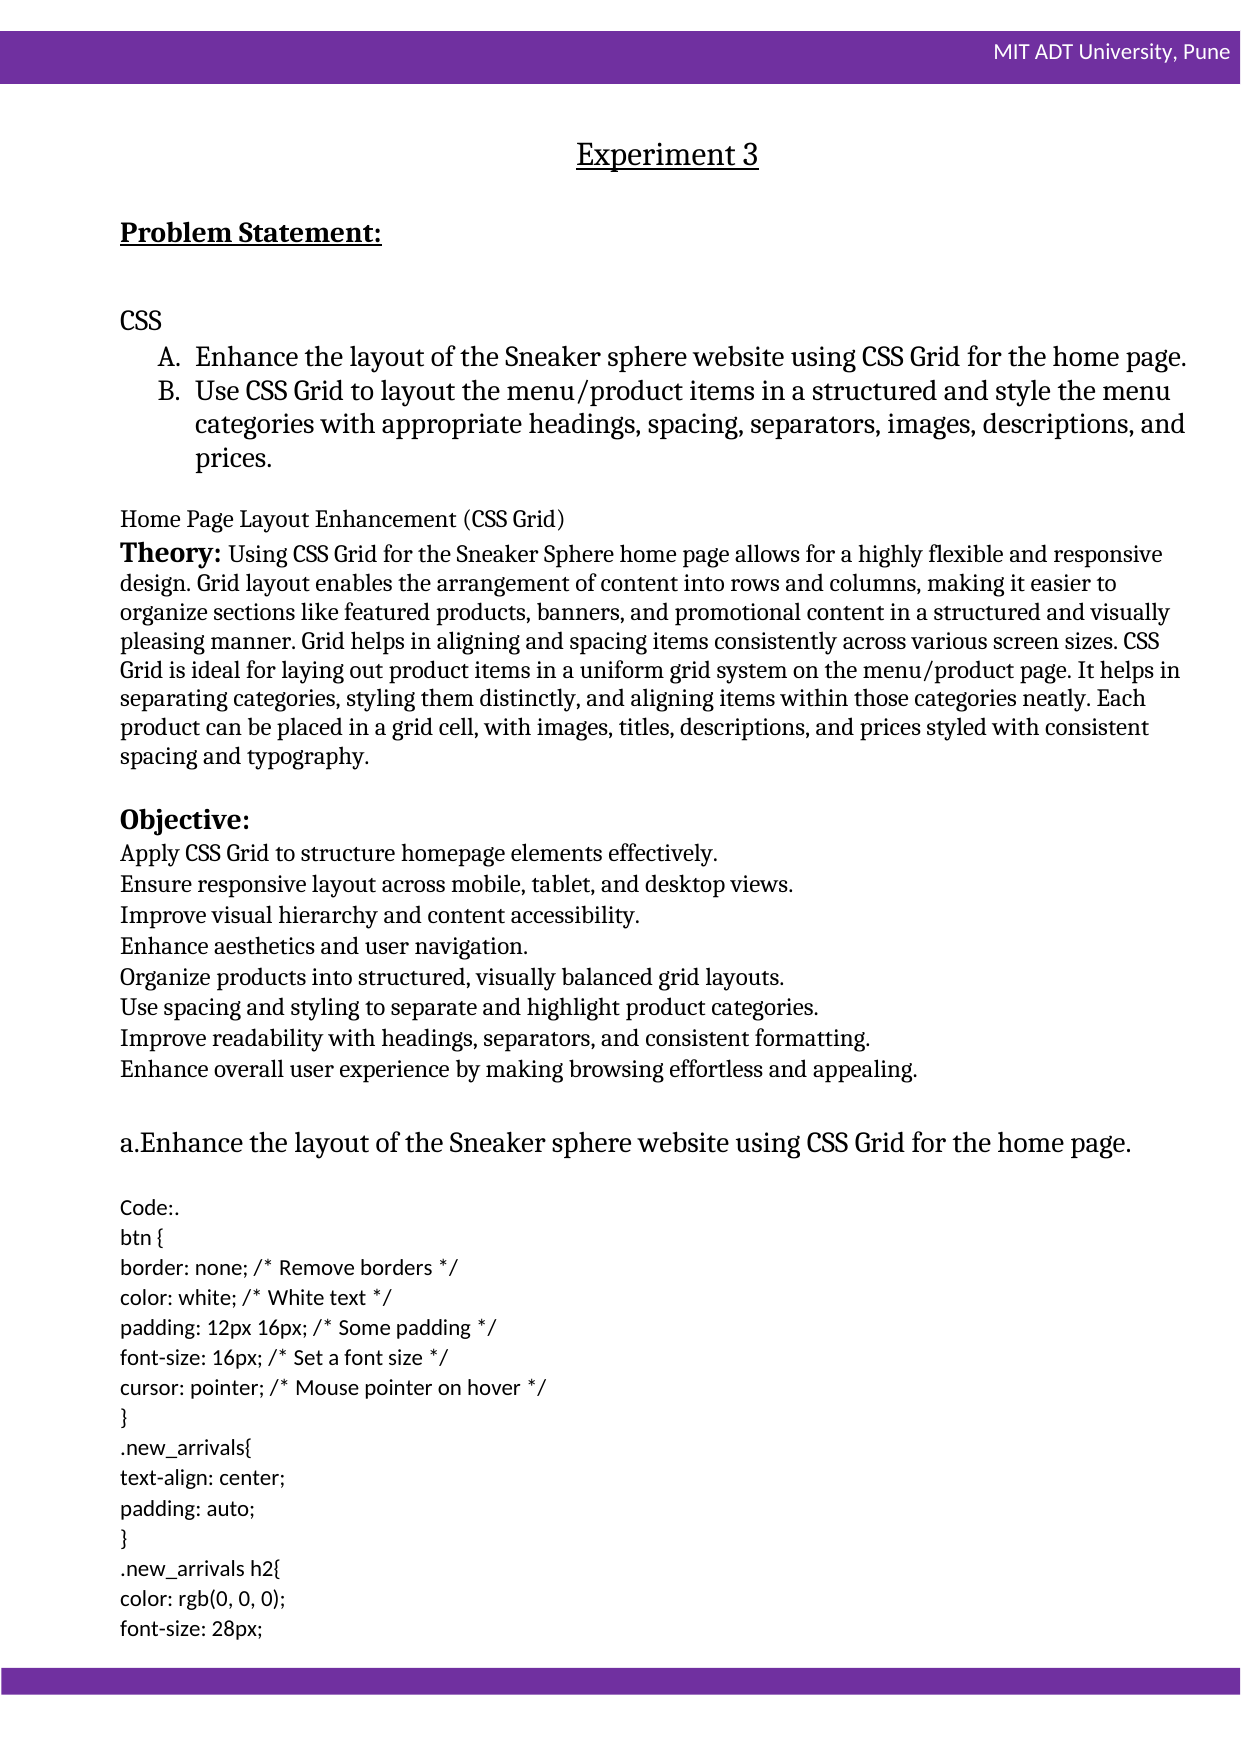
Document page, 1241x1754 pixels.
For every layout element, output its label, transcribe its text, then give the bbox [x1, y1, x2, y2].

text Apply CSS Grid to structure homepage elements effectively. [120, 839, 1195, 868]
text Enhance overall user experience by making browsing effortless and appealing. [120, 1055, 1195, 1084]
text Ensure responsive layout across mobile, tablet, and desktop views. [120, 870, 1195, 899]
text Objective: [120, 803, 1195, 837]
list Use CSS Grid to layout the menu/product items in a structured and style the menu categories with appropriate headings, spacing, separators, images, descriptions, and prices. [157, 374, 1195, 474]
text Improve visual hierarchy and content accessibility. [120, 901, 1195, 929]
text Enhance aesthetics and user navigation. [120, 932, 1195, 960]
text a.Enhance the layout of the Sneaker sphere website using CSS Grid for the home page. [120, 1126, 1195, 1160]
text Organize products into structured, visually balanced grid layouts. [120, 962, 1195, 991]
subtitle Problem Statement: [120, 216, 1195, 249]
list Enhance the layout of the Sneaker sphere website using CSS Grid for the home page. [157, 340, 1195, 374]
text text-align: center; [120, 1463, 1195, 1492]
text Theory: Using CSS Grid for the Sneaker Sphere home page allows for a highly flexible and responsive design. Grid layout enables the arrangement of content into rows and columns, making it easier to organize sections like featured products, banners, and promotional content in a structured and visually pleasing manner. Grid helps in aligning and spacing items consistently across various screen sizes. CSS Grid is ideal for laying out product items in a uniform grid system on the menu/product page. It helps in separating categories, styling them distinctly, and aligning items within those categories neatly. Each product can be placed in a grid cell, with images, titles, descriptions, and prices styled with consistent spacing and typography. [120, 536, 1195, 771]
text padding: auto; [120, 1494, 1195, 1522]
text Experiment 3 [139, 135, 1195, 173]
text .new_arrivals{ [120, 1433, 1195, 1461]
text } [120, 1524, 1195, 1552]
text btn { [120, 1223, 1195, 1251]
text font-size: 28px; [120, 1614, 1195, 1642]
text Code:. [120, 1193, 1195, 1221]
text padding: 12px 16px; /* Some padding */ [120, 1313, 1195, 1341]
text Home Page Layout Enhancement (CSS Grid) [120, 505, 1195, 534]
text Improve readability with headings, separators, and consistent formatting. [120, 1024, 1195, 1053]
text Use spacing and styling to separate and highlight product categories. [120, 993, 1195, 1022]
text .new_arrivals h2{ [120, 1554, 1195, 1582]
text cursor: pointer; /* Mouse pointer on hover */ [120, 1373, 1195, 1401]
text border: none; /* Remove borders */ [120, 1253, 1195, 1281]
text font-size: 16px; /* Set a font size */ [120, 1343, 1195, 1371]
text } [120, 1403, 1195, 1431]
text color: white; /* White text */ [120, 1283, 1195, 1311]
text color: rgb(0, 0, 0); [120, 1584, 1195, 1612]
text CSS [120, 304, 1195, 338]
